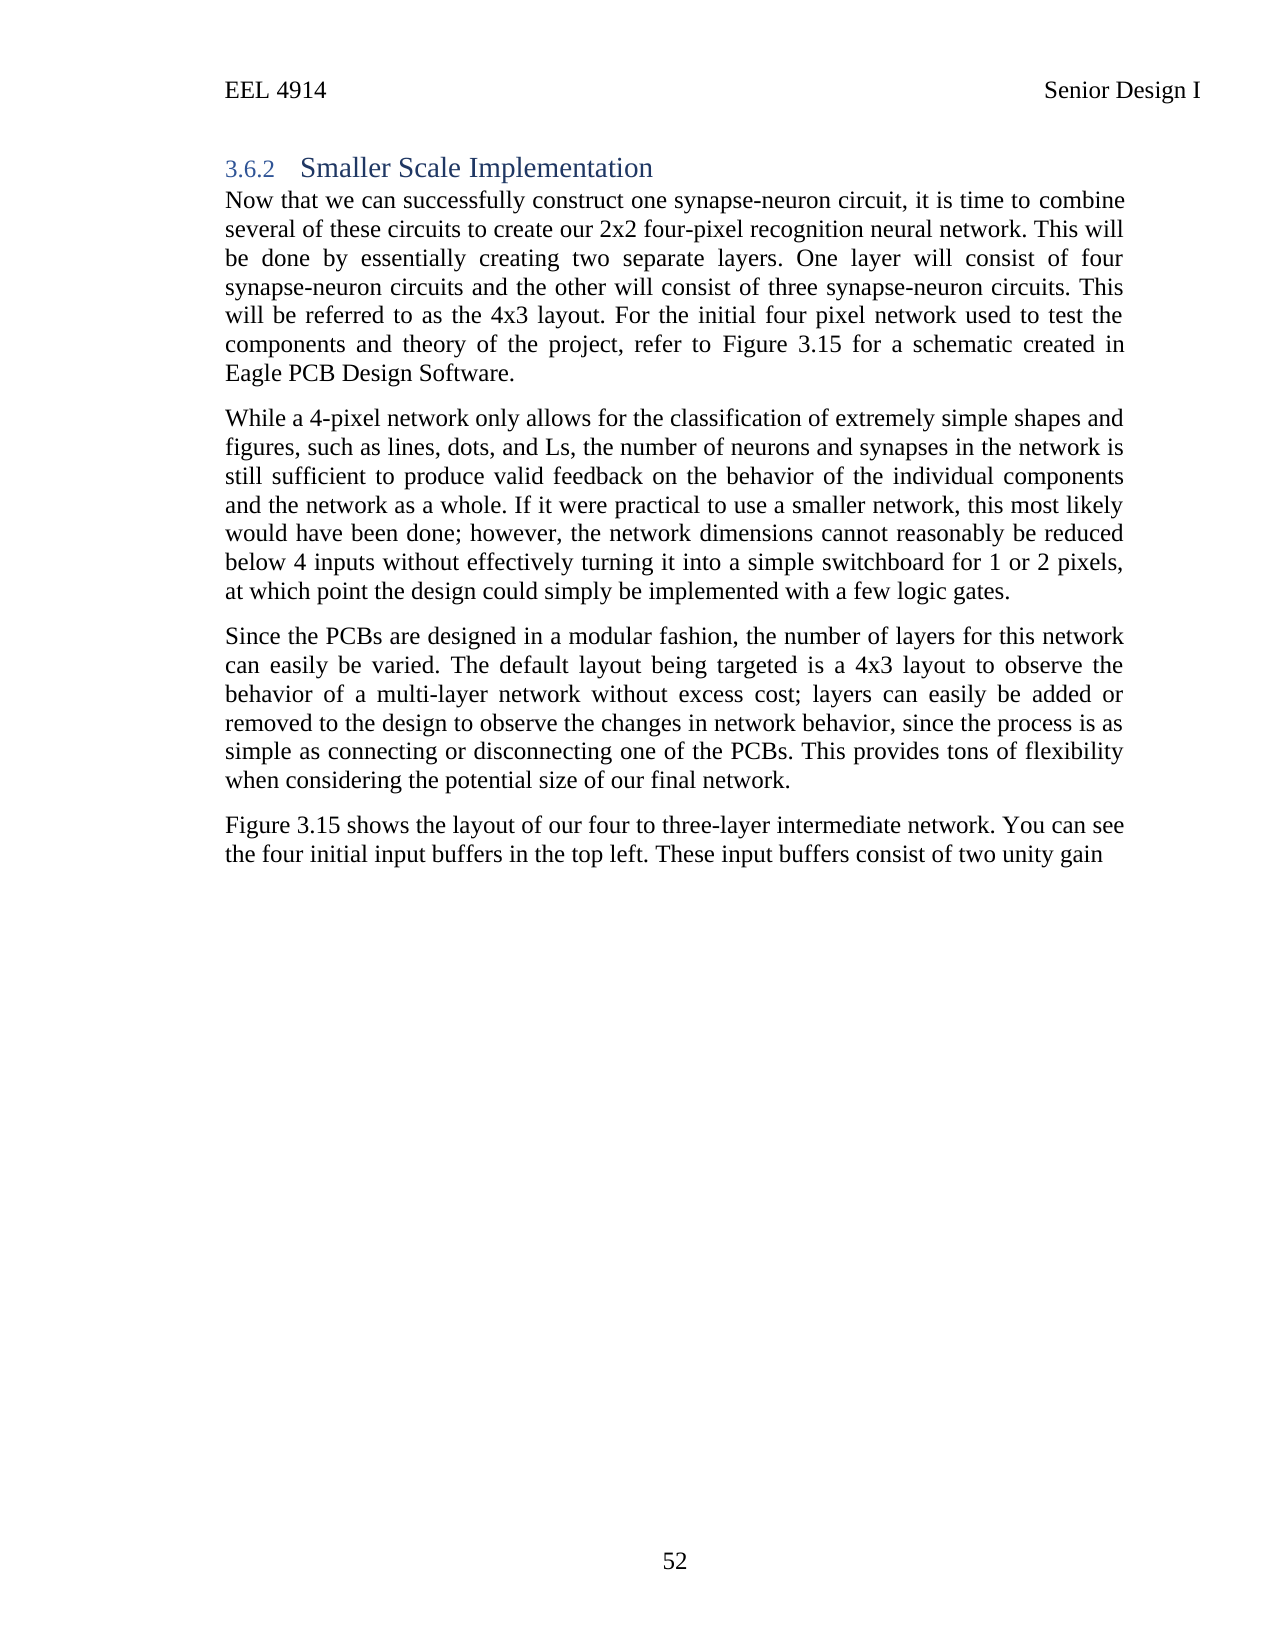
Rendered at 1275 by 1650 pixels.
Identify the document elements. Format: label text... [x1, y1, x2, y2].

text Since the PCBs are designed in a modular fashion, the number of layers for this network can easily be varied. The default layout being targeted is a 4x3 layout to observe the behavior of a multi-layer network without excess cost; layers can easily be added or removed to the design to observe the changes in network behavior, since the process is as simple as connecting or disconnecting one of the PCBs. This provides tons of flexibility when considering the potential size of our final network. [225, 621, 1125, 794]
text While a 4-pixel network only allows for the classification of extremely simple shapes and figures, such as lines, dots, and Ls, the number of neurons and synapses in the network is still sufficient to produce valid feedback on the behavior of the individual components and the network as a whole. If it were practical to use a smaller network, this most likely would have been done; however, the network dimensions cannot reasonably be reduced below 4 inputs without effectively turning it into a simple switchboard for 1 or 2 pixels, at which point the design could simply be implemented with a few logic gates. [225, 403, 1125, 605]
subtitle Smaller Scale Implementation [225, 150, 1125, 183]
